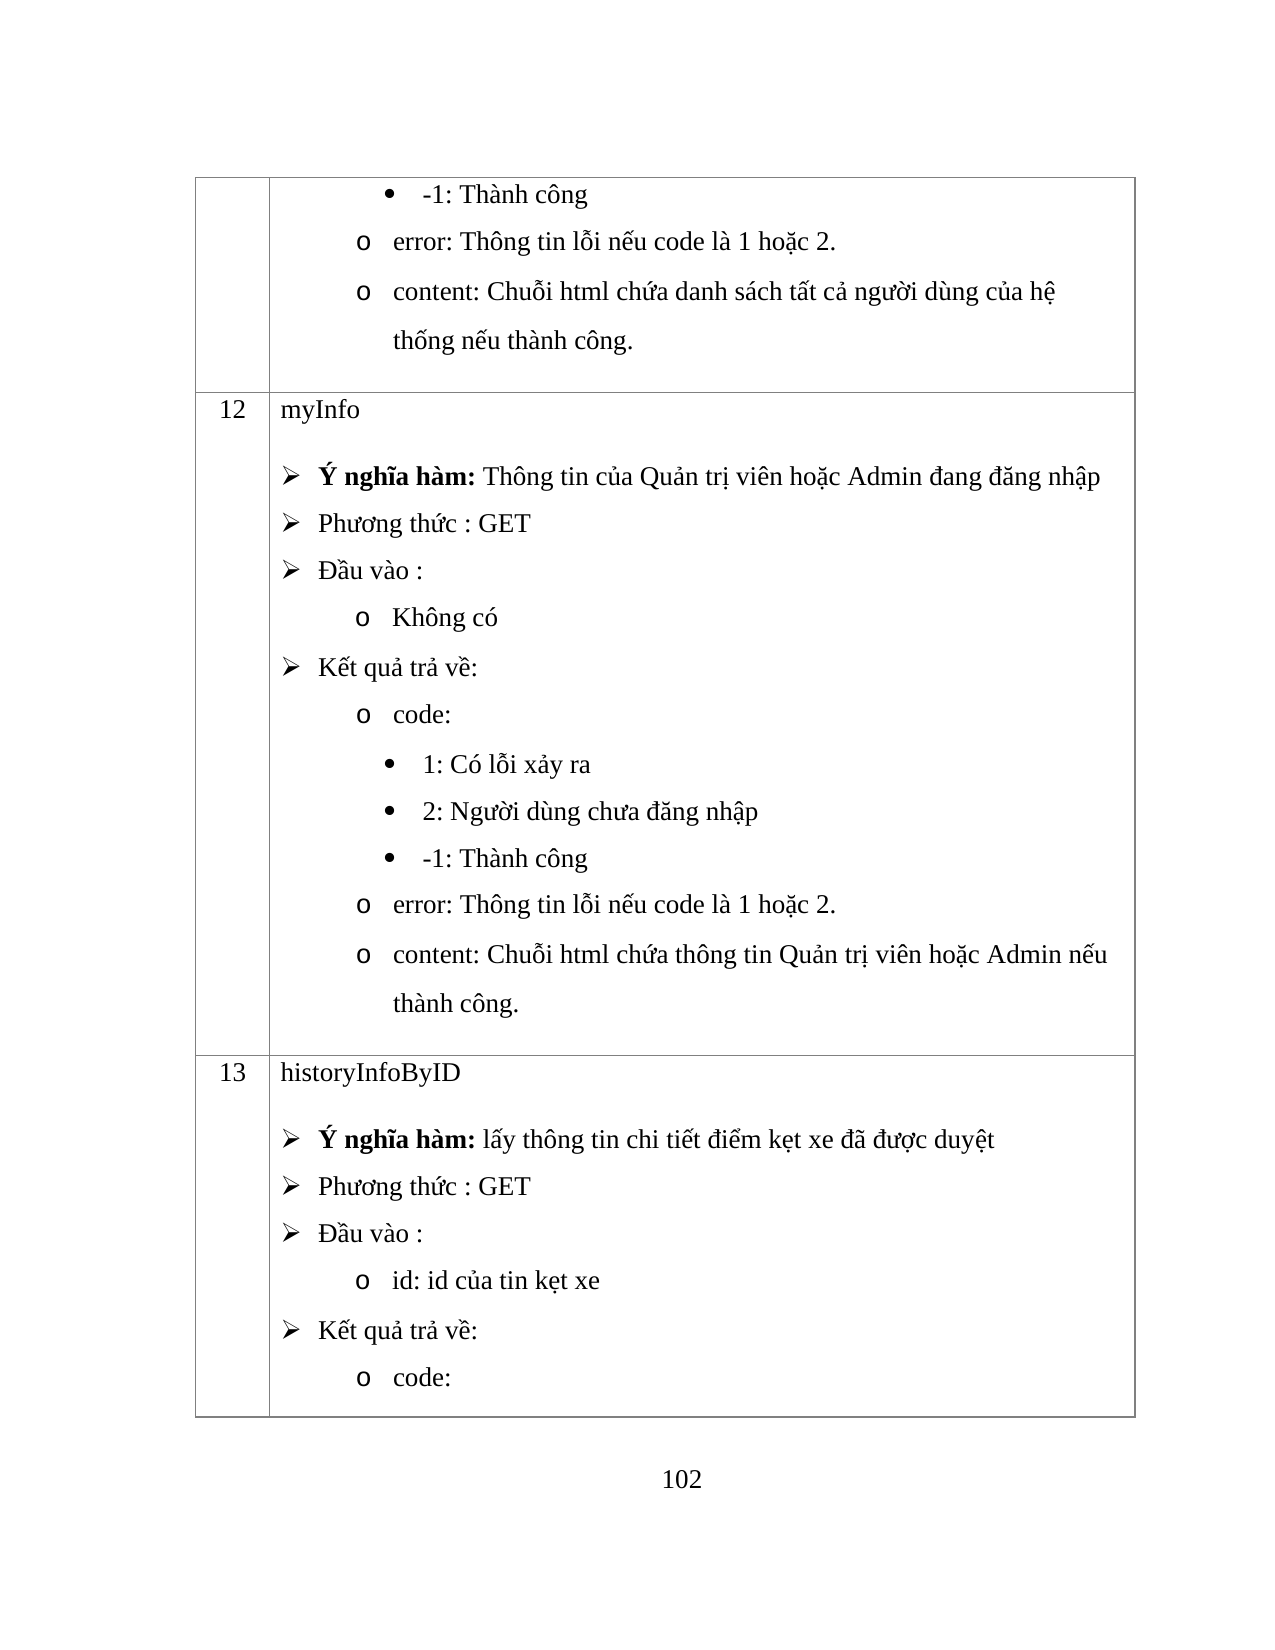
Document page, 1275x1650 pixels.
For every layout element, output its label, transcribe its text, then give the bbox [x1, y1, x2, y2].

table_cell myInfo Ý nghĩa hàm: Thông tin của Quản trị viên hoặc Admin đang đăng nhập Phương thức : GET Đầu vào : Không có Kết quả trả về: code: 1: Có lỗi xảy ra 2: Người dùng chưa đăng nhập -1: Thành công error: Thông tin lỗi nếu code là 1 hoặc 2. content: Chuỗi html chứa thông tin Quản trị viên hoặc Admin nếu thành công. [270, 393, 1134, 1055]
table_cell 11 [196, 178, 269, 392]
table_cell 12 [196, 393, 269, 1055]
table_cell 13 [196, 1056, 269, 1416]
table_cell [270, 1056, 1134, 1416]
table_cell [270, 178, 1134, 392]
